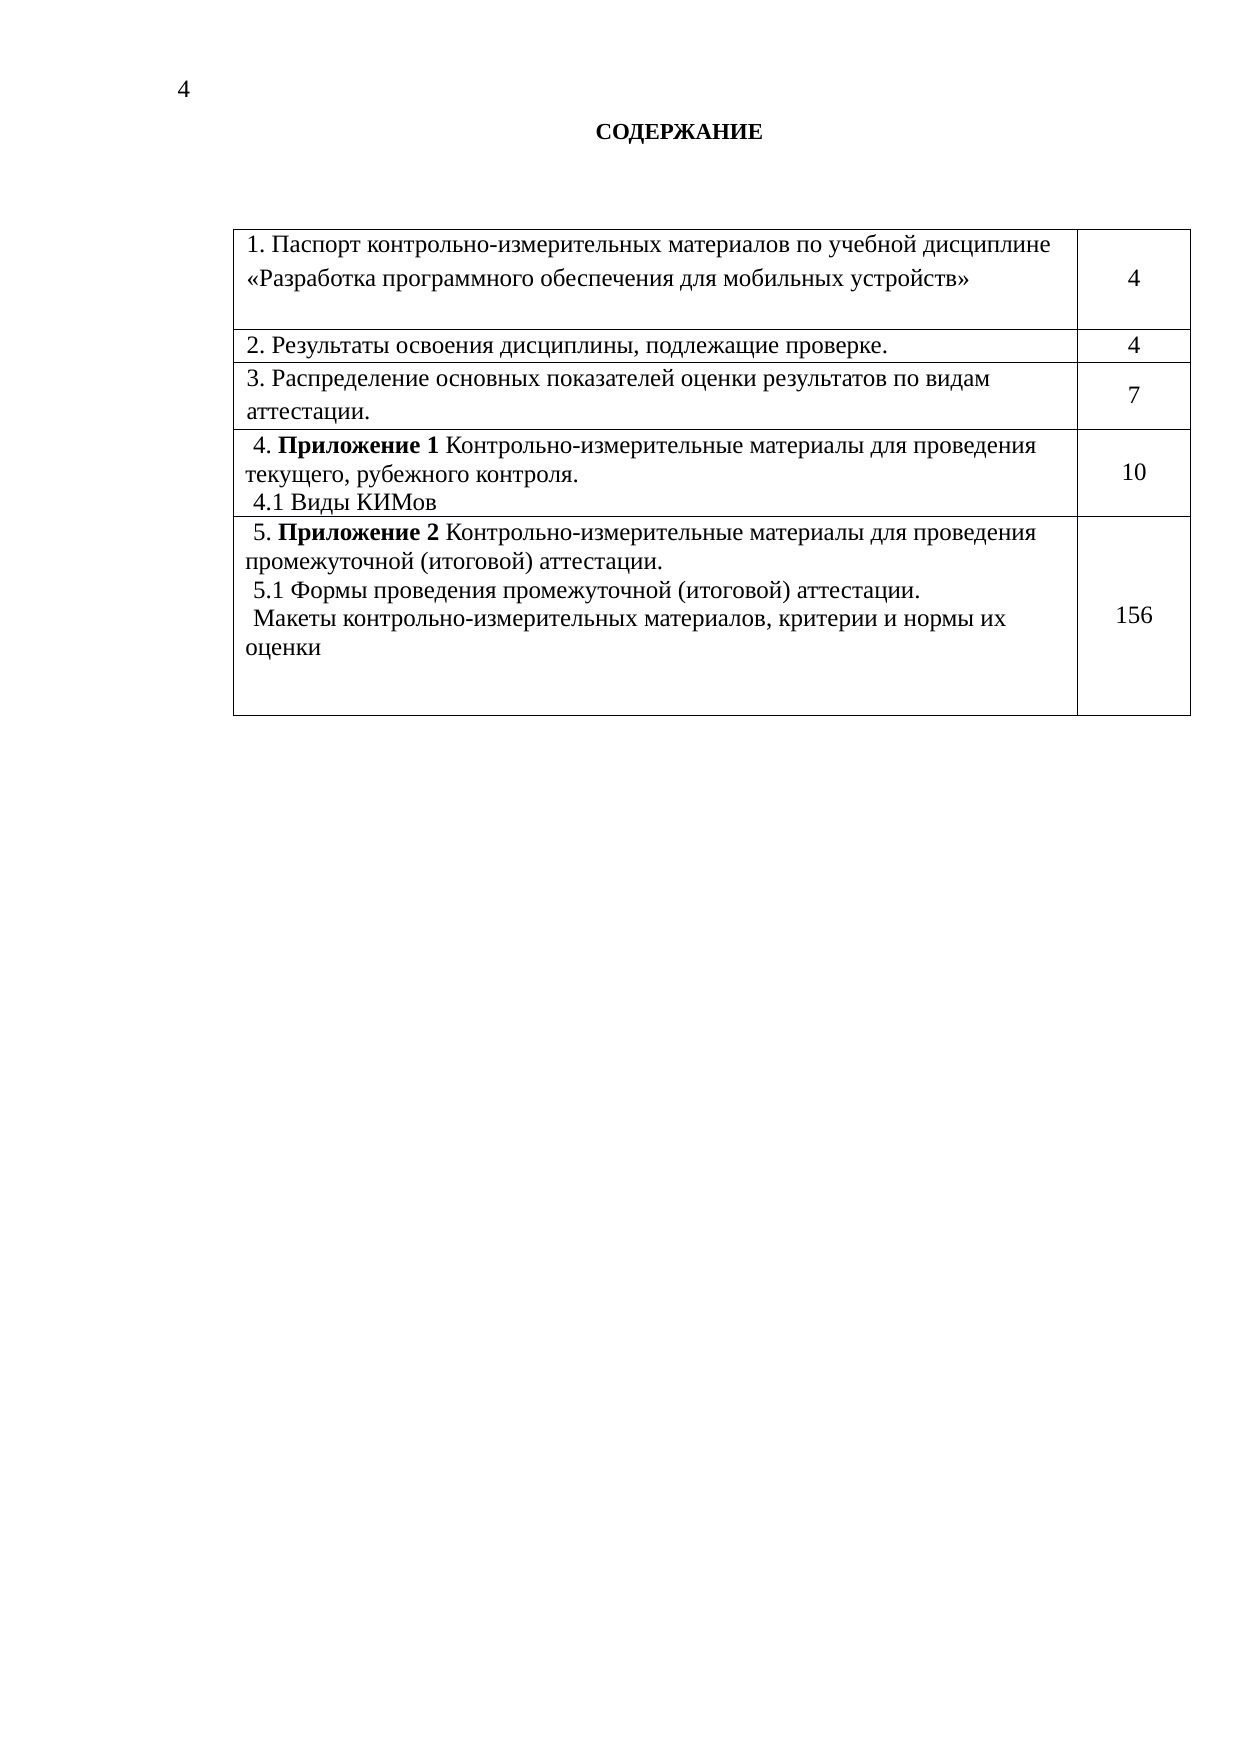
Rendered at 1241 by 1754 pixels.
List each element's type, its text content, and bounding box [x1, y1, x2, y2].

table_header 1. Паспорт контрольно-измерительных материалов по учебной дисциплине «Разработка программного обеспечения для мобильных устройств» [234, 230, 1077, 329]
table_cell 3. Распределение основных показателей оценки результатов по видам аттестации. [234, 363, 1077, 429]
table_header 4 [1078, 230, 1190, 329]
table_cell 10 [1078, 430, 1190, 516]
table_cell 156 [1078, 517, 1190, 715]
text СОДЕРЖАНИЕ [207, 118, 1152, 144]
table_cell 7 [1078, 363, 1190, 429]
table_cell 5. Приложение 2 Контрольно-измерительные материалы для проведения промежуточной (итоговой) аттестации. 5.1 Формы проведения промежуточной (итоговой) аттестации. Макеты контрольно-измерительных материалов, критерии и нормы их оценки [234, 517, 1077, 715]
table_cell 4 [1078, 330, 1190, 362]
table_cell 4. Приложение 1 Контрольно-измерительные материалы для проведения текущего, рубежного контроля. 4.1 Виды КИМов [234, 430, 1077, 516]
table_cell 2. Результаты освоения дисциплины, подлежащие проверке. [234, 330, 1077, 362]
